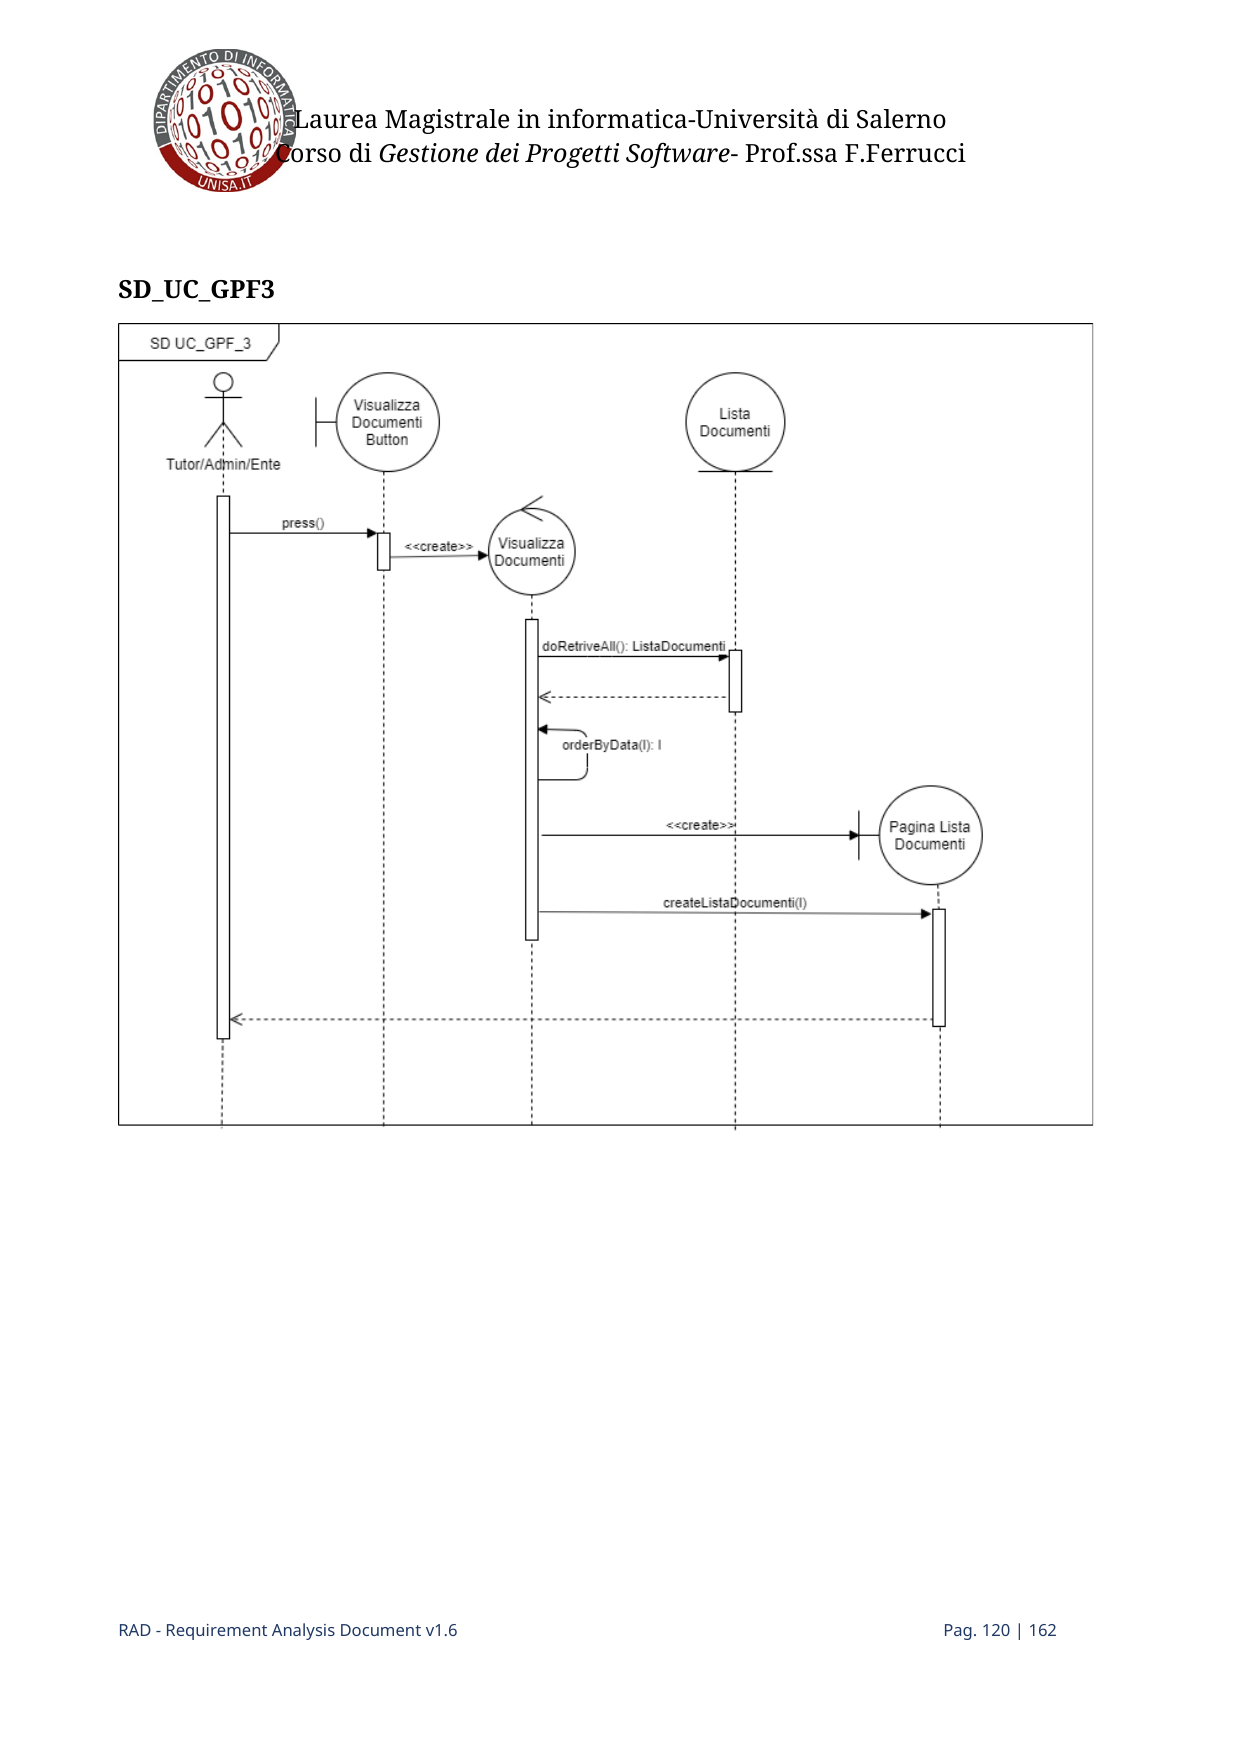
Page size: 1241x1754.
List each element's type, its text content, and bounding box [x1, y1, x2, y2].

picture [118, 323, 1094, 1132]
text SD_UC_GPF3 [118, 272, 1122, 306]
picture [153, 49, 297, 192]
